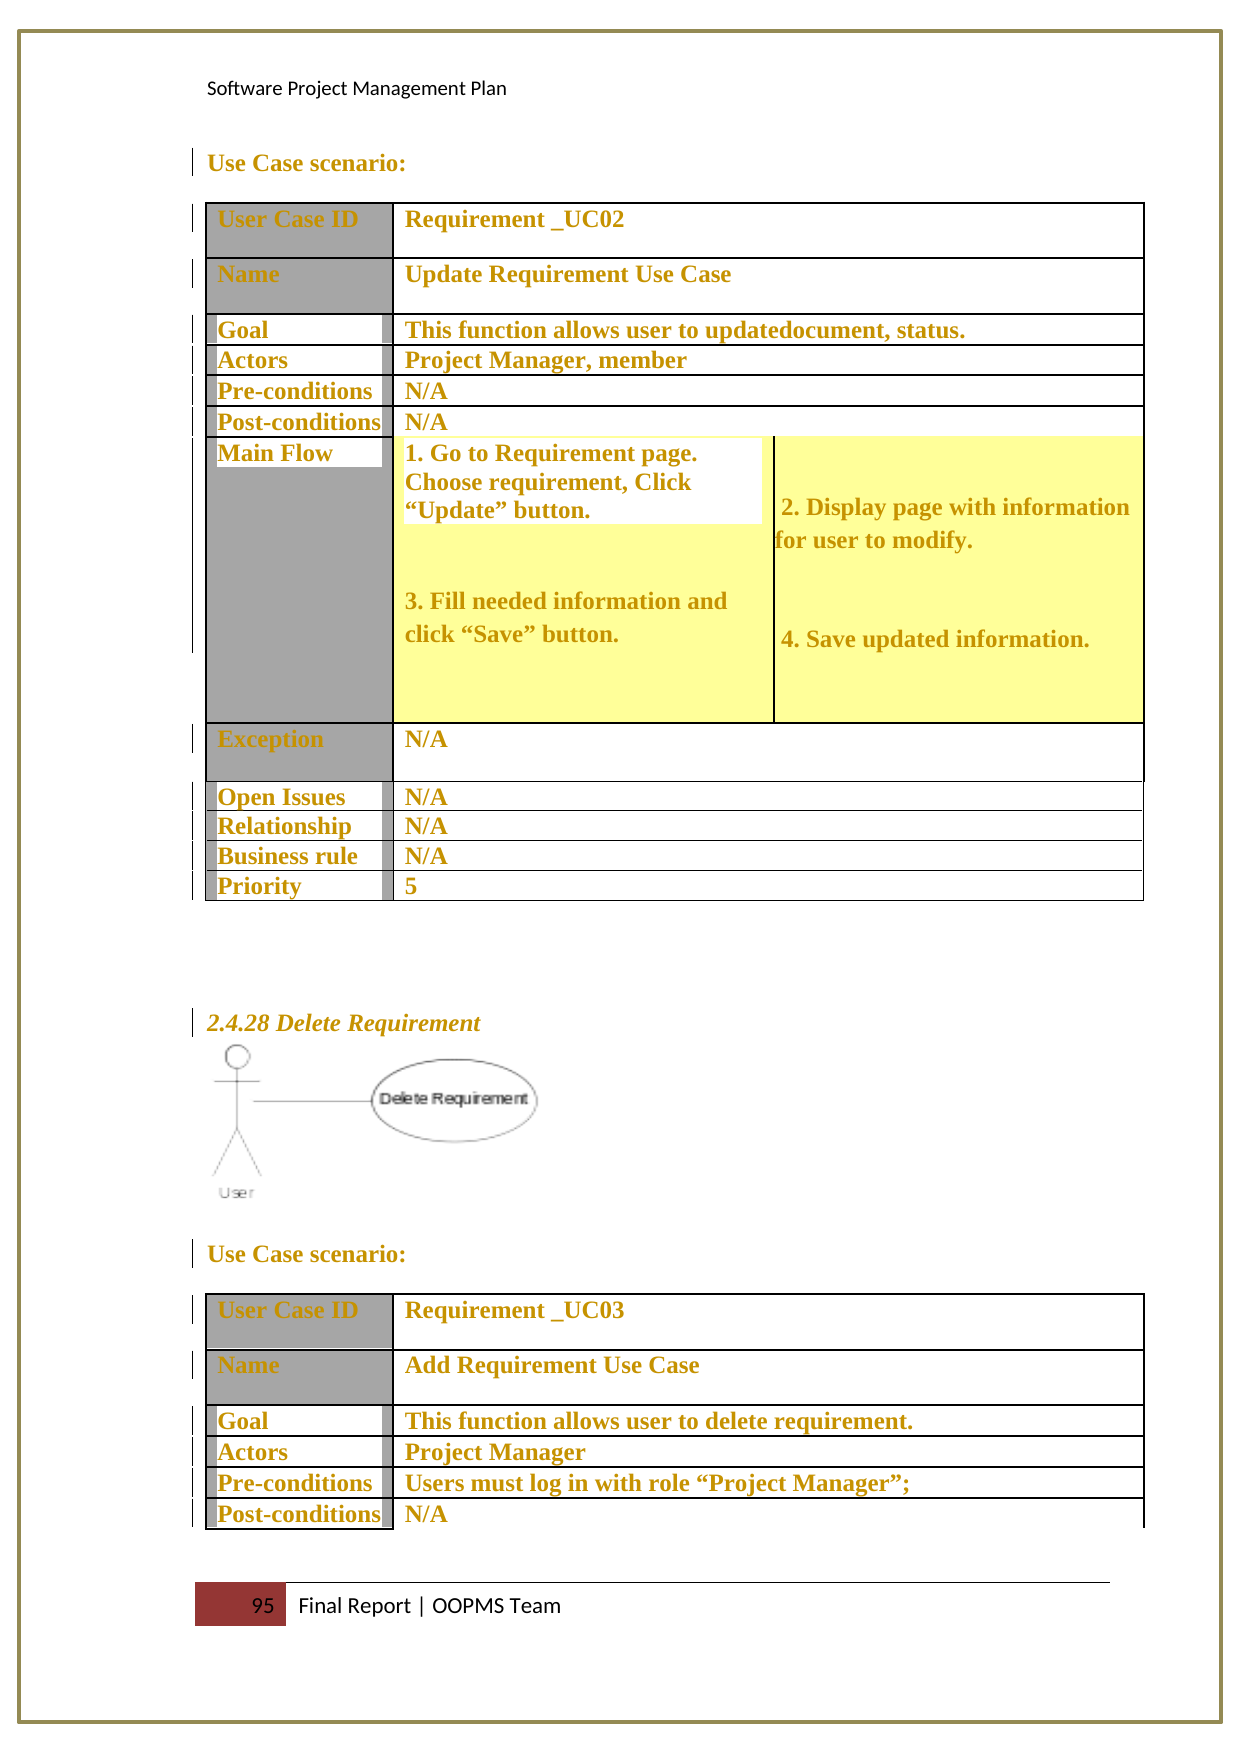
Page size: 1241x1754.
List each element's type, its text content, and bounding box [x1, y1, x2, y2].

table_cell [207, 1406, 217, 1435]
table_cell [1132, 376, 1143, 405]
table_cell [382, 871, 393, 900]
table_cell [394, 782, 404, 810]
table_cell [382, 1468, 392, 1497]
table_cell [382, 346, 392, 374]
text Use Case scenario: [207, 1239, 1122, 1268]
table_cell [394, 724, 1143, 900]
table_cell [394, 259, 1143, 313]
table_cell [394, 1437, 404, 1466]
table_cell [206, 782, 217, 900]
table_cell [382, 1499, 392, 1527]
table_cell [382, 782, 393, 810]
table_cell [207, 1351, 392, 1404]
subtitle 2.4.28 Delete Requirement [207, 1008, 1122, 1037]
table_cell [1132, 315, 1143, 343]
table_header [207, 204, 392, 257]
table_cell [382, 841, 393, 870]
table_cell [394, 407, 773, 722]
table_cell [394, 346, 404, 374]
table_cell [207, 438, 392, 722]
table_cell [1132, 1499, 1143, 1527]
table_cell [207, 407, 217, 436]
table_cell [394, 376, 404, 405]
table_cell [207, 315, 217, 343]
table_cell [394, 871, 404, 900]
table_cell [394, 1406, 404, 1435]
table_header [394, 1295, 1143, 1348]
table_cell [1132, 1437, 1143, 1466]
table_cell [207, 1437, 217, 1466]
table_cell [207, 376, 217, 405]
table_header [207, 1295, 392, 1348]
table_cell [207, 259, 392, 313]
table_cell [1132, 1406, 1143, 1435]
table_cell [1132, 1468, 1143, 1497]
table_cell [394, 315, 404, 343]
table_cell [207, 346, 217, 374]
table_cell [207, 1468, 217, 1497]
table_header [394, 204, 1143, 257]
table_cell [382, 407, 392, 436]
text Use Case scenario: [207, 148, 1122, 176]
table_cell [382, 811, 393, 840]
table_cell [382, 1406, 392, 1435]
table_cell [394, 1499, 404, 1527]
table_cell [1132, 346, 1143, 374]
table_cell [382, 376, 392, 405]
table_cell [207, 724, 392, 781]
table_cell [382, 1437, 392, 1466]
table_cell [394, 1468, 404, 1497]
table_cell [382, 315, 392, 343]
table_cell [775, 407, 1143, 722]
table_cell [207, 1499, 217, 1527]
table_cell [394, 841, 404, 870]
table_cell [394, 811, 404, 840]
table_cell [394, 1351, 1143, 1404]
